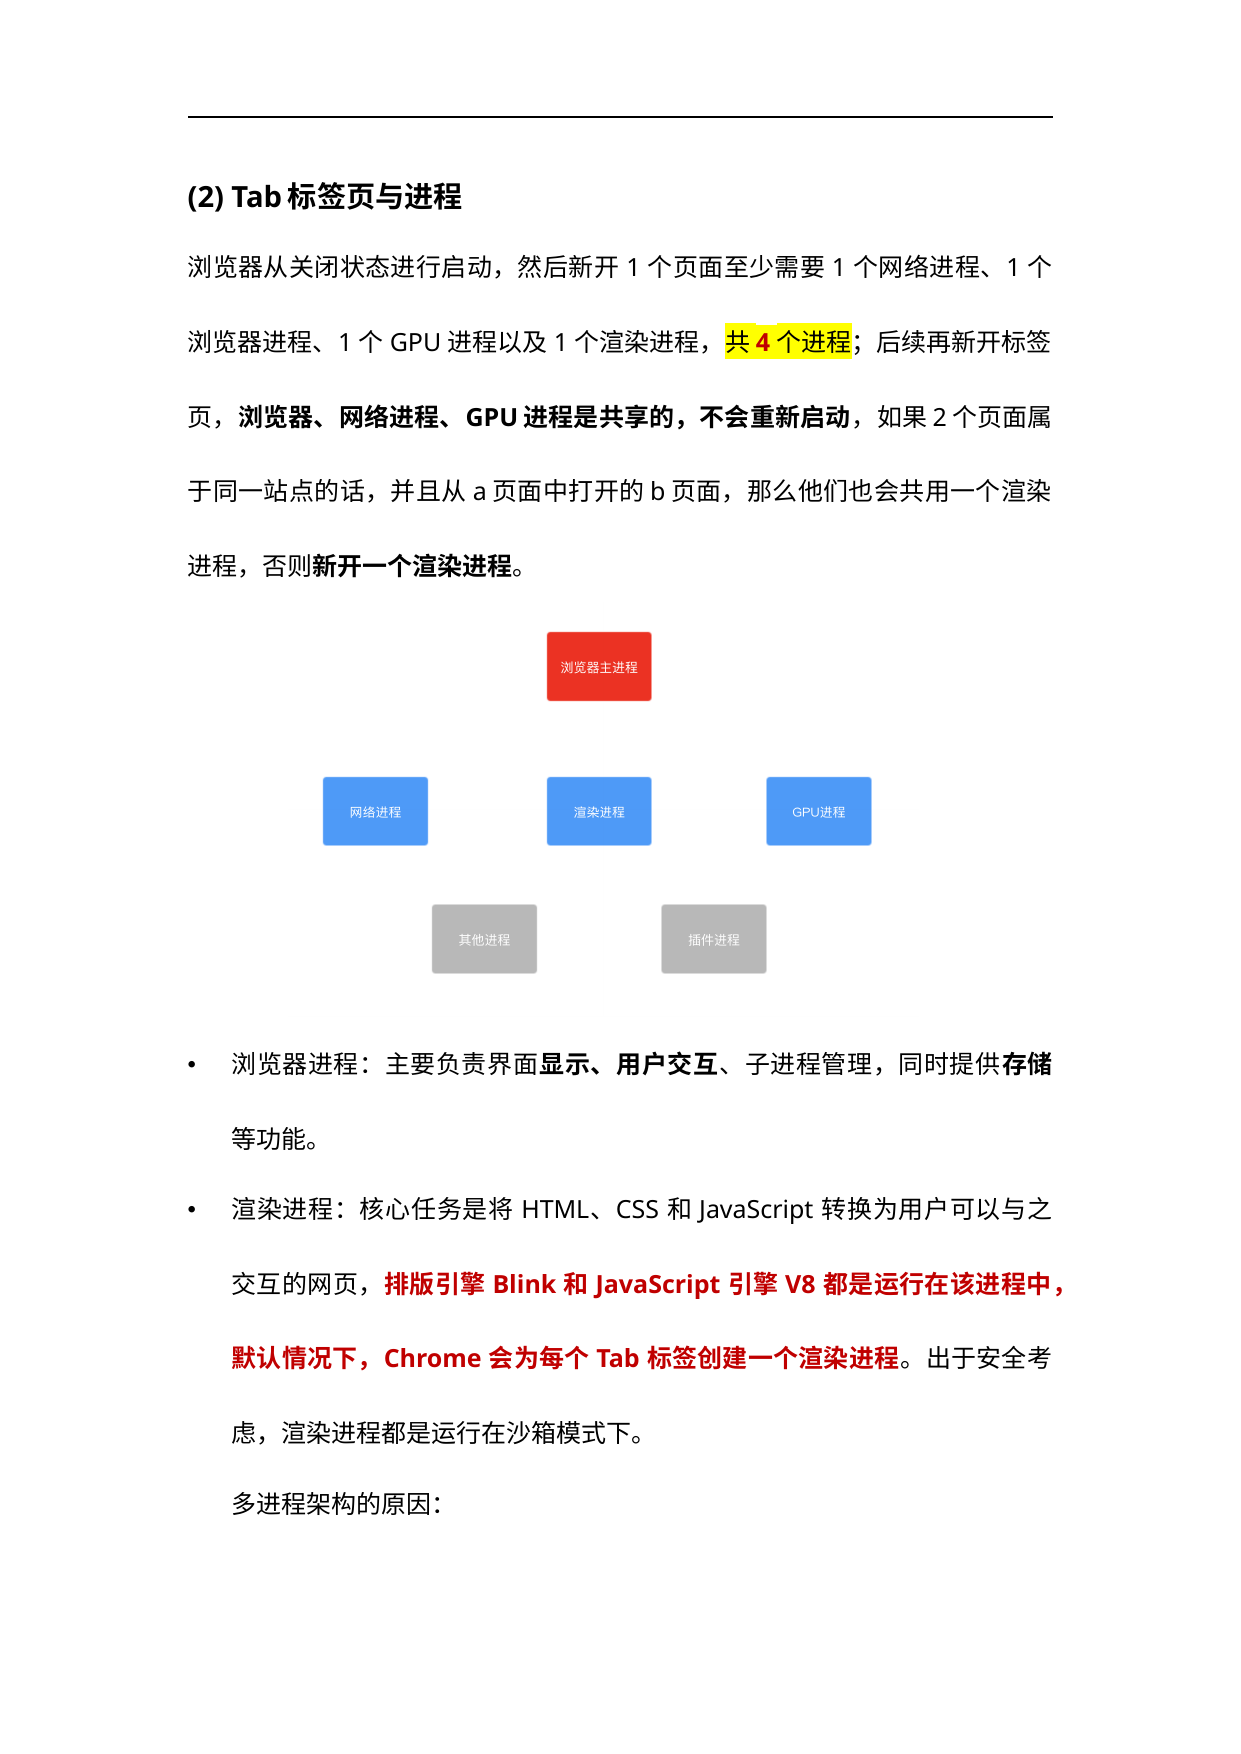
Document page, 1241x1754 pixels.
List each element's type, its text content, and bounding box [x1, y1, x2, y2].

list 渲染进程：核心任务是将 HTML、CSS 和 JavaScript 转换为用户可以与之交互的网页，排版引擎 Blink 和 JavaScript 引擎 V8 都是运行在该进程中，默认情况下，Chrome 会为每个 Tab 标签创建一个渲染进程。出于安全考虑，渲染进程都是运行在沙箱模式下。 [187, 1175, 1053, 1464]
list 多进程架构的原因： [231, 1470, 1053, 1535]
list 浏览器进程：主要负责界面显示、用户交互、子进程管理，同时提供存储等功能。 [187, 1030, 1053, 1170]
picture [287, 602, 920, 1017]
text 浏览器从关闭状态进行启动，然后新开 1 个页面至少需要 1 个网络进程、1 个浏览器进程、1 个 GPU 进程以及 1 个渲染进程，共 4 个进程；后续再新开标签页，浏览器、网络进程、GPU进程是共享的，不会重新启动，如果2个页面属于同一站点的话，并且从a页面中打开的b页面，那么他们也会共用一个渲染进程，否则新开一个渲染进程。 [187, 233, 1053, 597]
subtitle Tab标签页与进程 [187, 162, 1053, 227]
